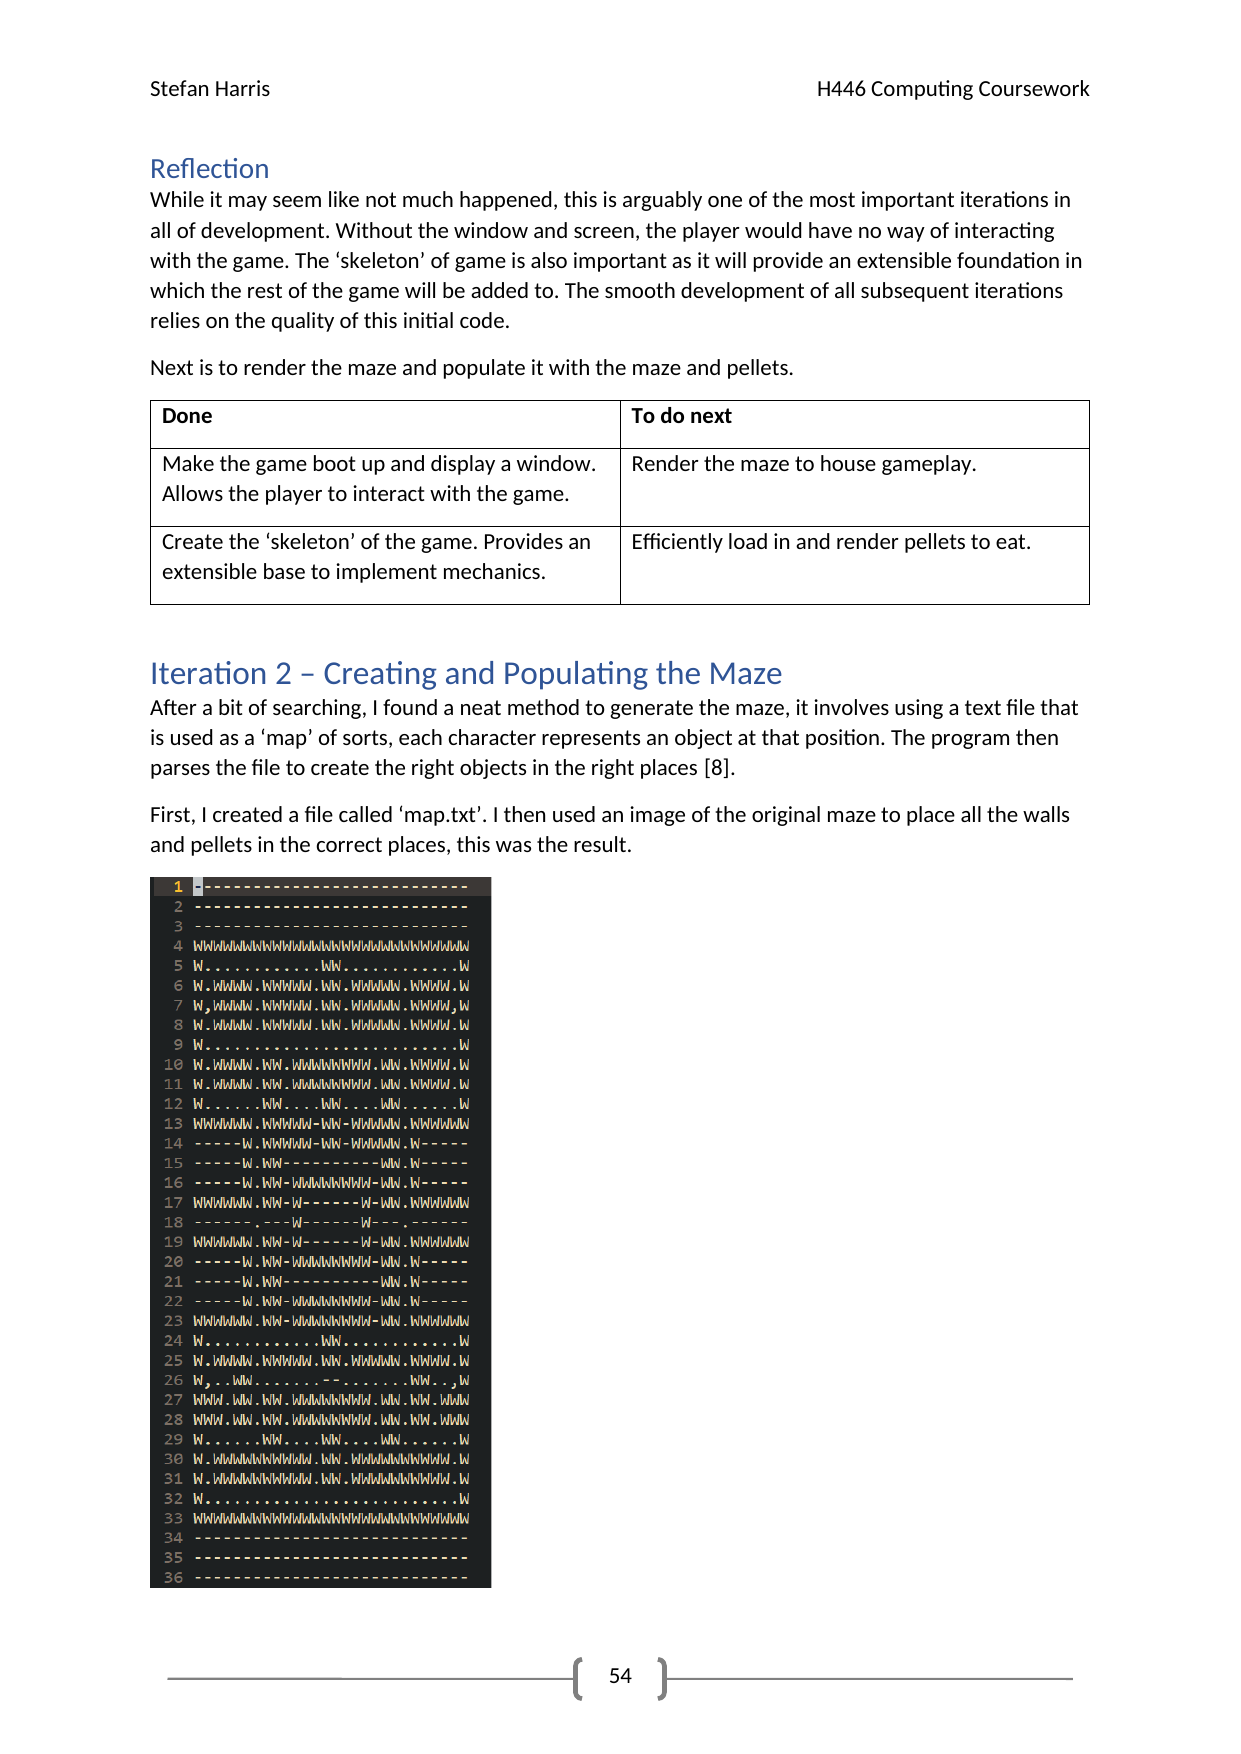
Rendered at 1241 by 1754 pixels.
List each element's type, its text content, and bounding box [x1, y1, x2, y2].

table_header Done [151, 401, 620, 448]
table_cell Create the ‘skeleton’ of the game. Provides an extensible base to implement mechanics. [151, 527, 620, 604]
table_cell Efficiently load in and render pellets to eat. [621, 527, 1089, 604]
subtitle Reflection [150, 150, 1090, 186]
text Next is to render the maze and populate it with the maze and pellets. [150, 353, 1090, 381]
table_cell Make the game boot up and display a window. Allows the player to interact with the game. [151, 449, 620, 526]
text While it may seem like not much happened, this is arguably one of the most important iterations in all of development. Without the window and screen, the player would have no way of interacting with the game. The ‘skeleton’ of game is also important as it will provide an extensible foundation in which the rest of the game will be added to. The smooth development of all subsequent iterations relies on the quality of this initial code. [150, 186, 1090, 334]
picture [150, 877, 492, 1588]
table_cell Render the maze to house gameplay. [621, 449, 1089, 526]
text After a bit of searching, I found a neat method to generate the maze, it involves using a text file that is used as a ‘map’ of sorts, each character represents an object at that position. The program then parses the file to create the right objects in the right places . [150, 693, 1090, 781]
table_header To do next [621, 401, 1089, 448]
text First, I created a file called ‘map.txt’. I then used an image of the original maze to place all the walls and pellets in the correct places, this was the result. [150, 800, 1090, 858]
subtitle Iteration 2 – Creating and Populating the Maze [150, 652, 1090, 693]
